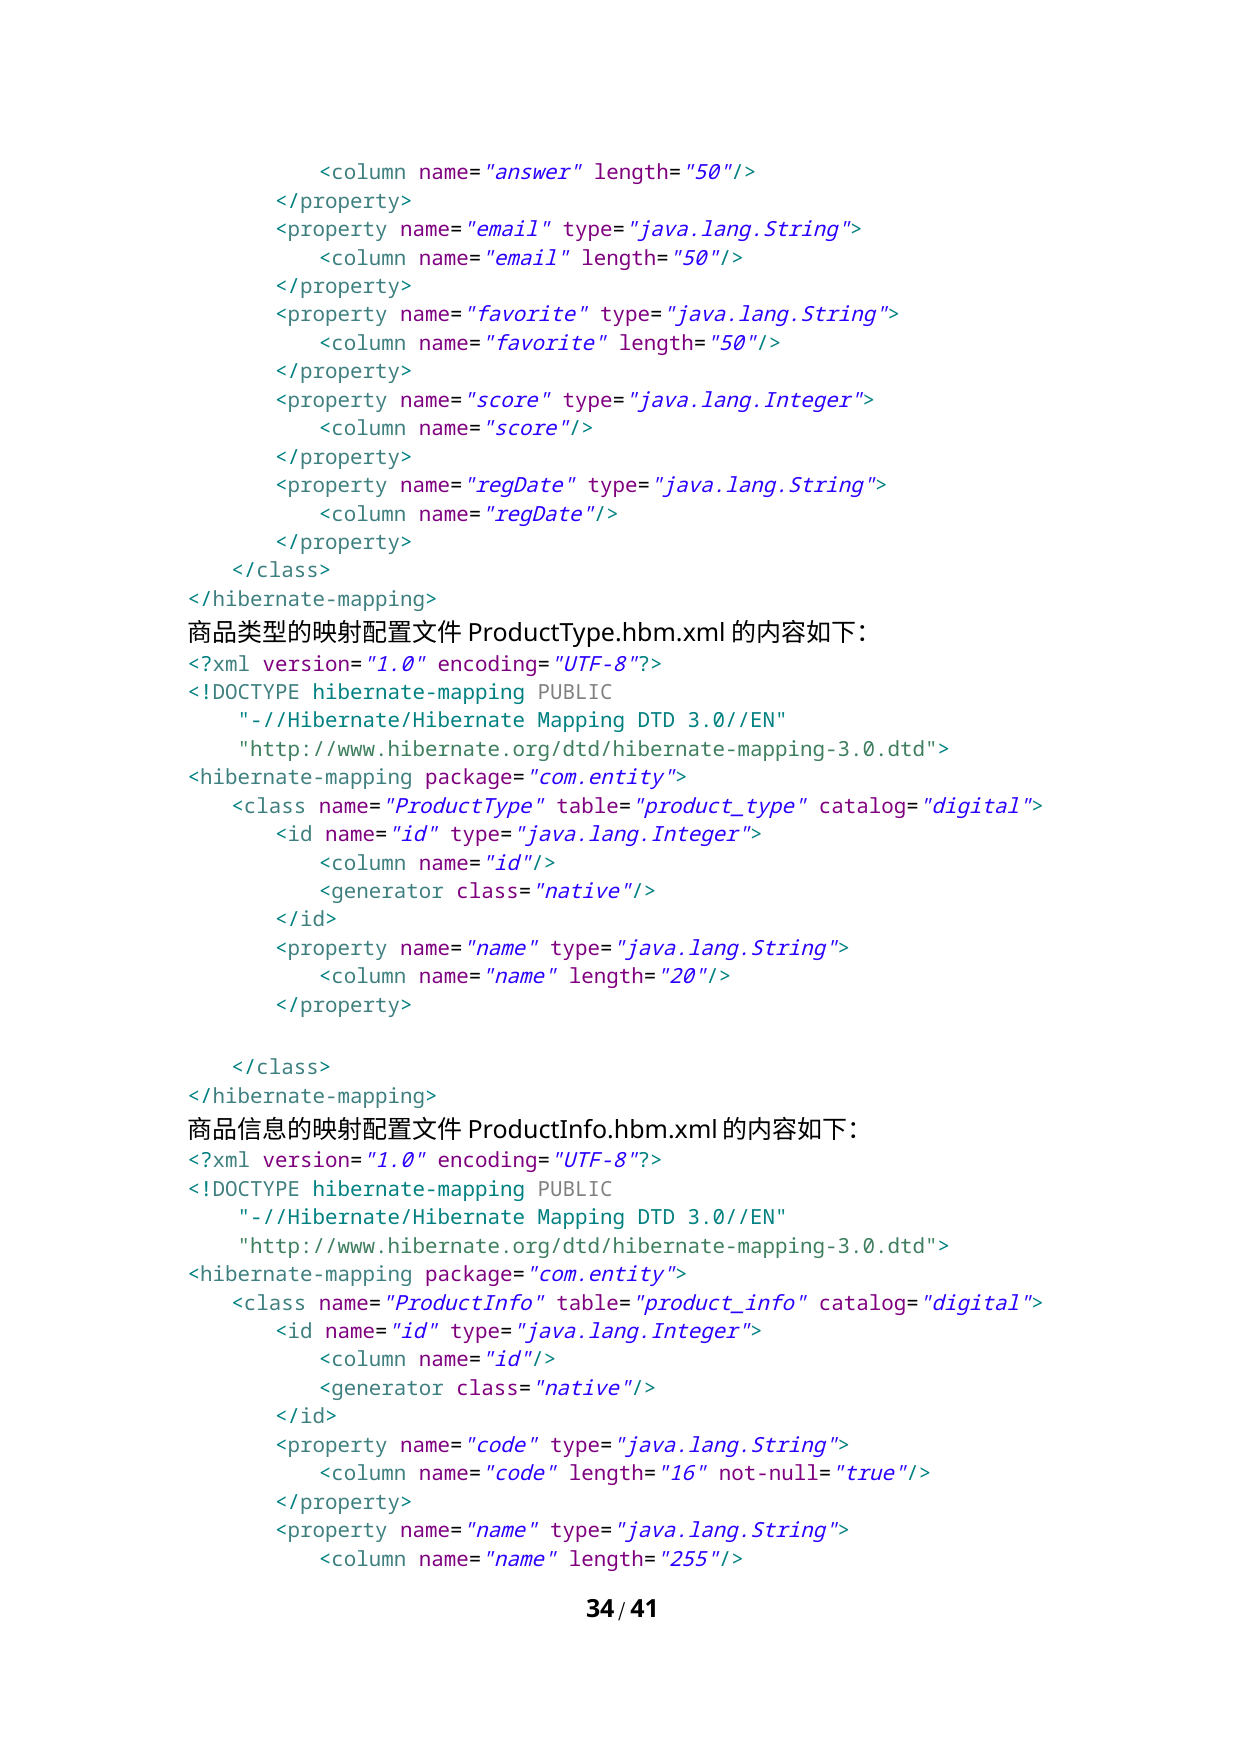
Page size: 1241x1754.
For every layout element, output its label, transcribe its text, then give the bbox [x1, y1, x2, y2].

text <property name="name" type="java.lang.String"> [187, 1515, 1053, 1544]
text <?xml version="1.0" encoding="UTF-8"?> [187, 1146, 1053, 1174]
text <column name="code" length="16" not-null="true"/> [187, 1458, 1053, 1487]
text <column name="name" length="20"/> [187, 961, 1053, 990]
text </property> [187, 1487, 1053, 1515]
text <class name="ProductType" table="product_type" catalog="digital"> [187, 791, 1053, 819]
text "http://www.hibernate.org/dtd/hibernate-mapping-3.0.dtd"> [187, 1231, 1053, 1259]
text <class name="ProductInfo" table="product_info" catalog="digital"> [187, 1288, 1053, 1316]
text <property name="favorite" type="java.lang.String"> [187, 299, 1053, 328]
text </hibernate-mapping> [187, 584, 1053, 612]
text </property> [187, 990, 1053, 1018]
text <id name="id" type="java.lang.Integer"> [187, 819, 1053, 848]
text <column name="answer" length="50"/> [187, 157, 1053, 186]
text <column name="score"/> [187, 413, 1053, 442]
text </id> [187, 904, 1053, 933]
text <property name="code" type="java.lang.String"> [187, 1430, 1053, 1458]
text <!DOCTYPE hibernate-mapping PUBLIC [187, 1174, 1053, 1202]
text <property name="email" type="java.lang.String"> [187, 214, 1053, 243]
text <hibernate-mapping package="com.entity"> [187, 762, 1053, 791]
text <column name="favorite" length="50"/> [187, 328, 1053, 356]
text <generator class="native"/> [187, 1373, 1053, 1401]
text <property name="name" type="java.lang.String"> [187, 933, 1053, 961]
text <column name="regDate"/> [187, 499, 1053, 527]
text </id> [187, 1401, 1053, 1430]
text 商品信息的映射配置文件ProductInfo.hbm.xml的内容如下： [187, 1109, 1053, 1146]
text </property> [187, 356, 1053, 385]
text </hibernate-mapping> [187, 1081, 1053, 1109]
text 商品类型的映射配置文件ProductType.hbm.xml的内容如下： [187, 612, 1053, 649]
text <generator class="native"/> [187, 876, 1053, 904]
text "-//Hibernate/Hibernate Mapping DTD 3.0//EN" [187, 706, 1053, 734]
text </property> [187, 186, 1053, 214]
text <?xml version="1.0" encoding="UTF-8"?> [187, 649, 1053, 677]
text <column name="name" length="255"/> [187, 1544, 1053, 1572]
text "-//Hibernate/Hibernate Mapping DTD 3.0//EN" [187, 1202, 1053, 1231]
text <hibernate-mapping package="com.entity"> [187, 1259, 1053, 1288]
text <column name="email" length="50"/> [187, 243, 1053, 271]
text </property> [187, 527, 1053, 556]
text </property> [187, 271, 1053, 299]
text </property> [187, 442, 1053, 470]
text <property name="regDate" type="java.lang.String"> [187, 470, 1053, 499]
text "http://www.hibernate.org/dtd/hibernate-mapping-3.0.dtd"> [187, 734, 1053, 762]
text <id name="id" type="java.lang.Integer"> [187, 1316, 1053, 1344]
text </class> [187, 1052, 1053, 1081]
text <column name="id"/> [187, 1344, 1053, 1373]
text <!DOCTYPE hibernate-mapping PUBLIC [187, 677, 1053, 706]
text <property name="score" type="java.lang.Integer"> [187, 385, 1053, 413]
text <column name="id"/> [187, 848, 1053, 876]
text </class> [187, 556, 1053, 584]
